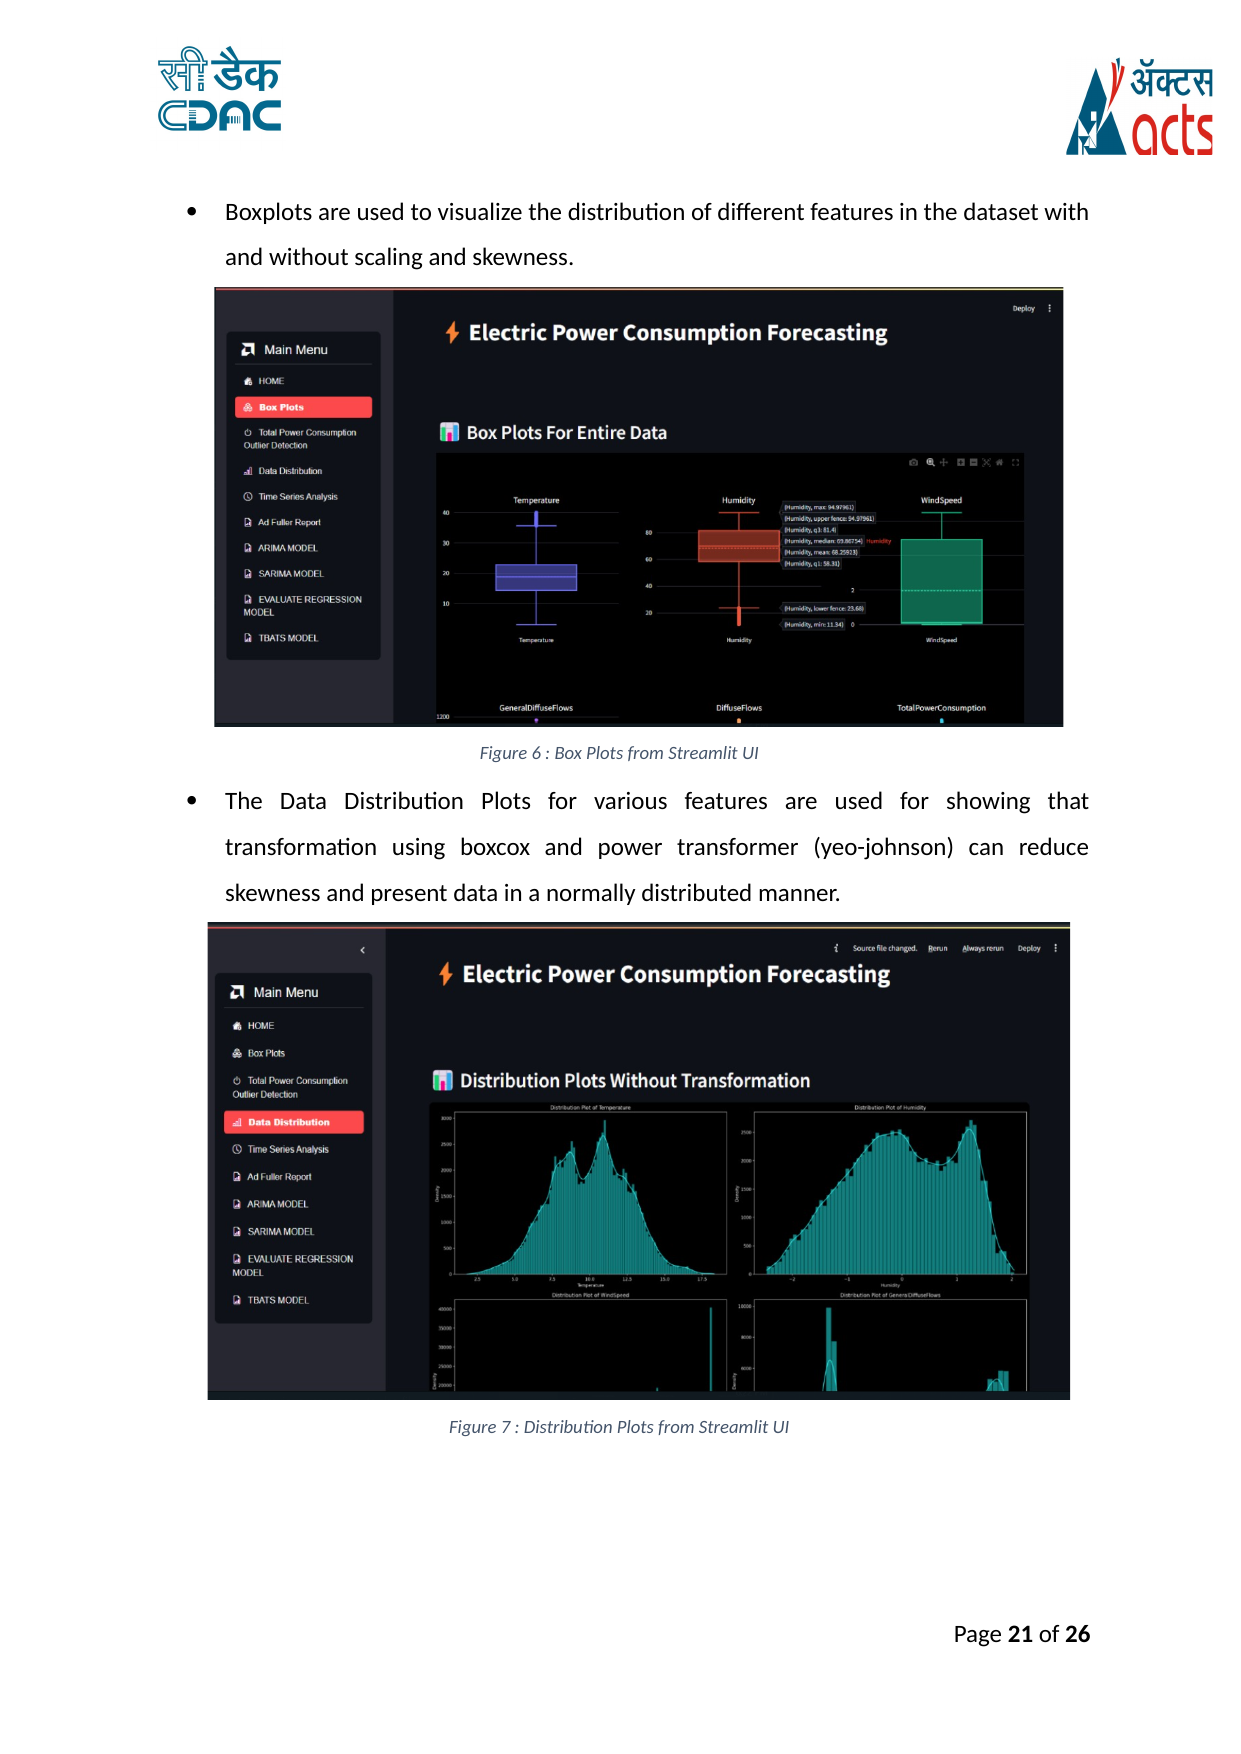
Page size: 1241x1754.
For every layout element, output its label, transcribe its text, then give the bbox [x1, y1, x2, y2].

picture [1079, 121, 1098, 148]
picture [1091, 112, 1096, 120]
list Boxplots are used to visualize the distribution of different features in the dataset with and without scaling and skewness. [187, 196, 1090, 272]
picture [214, 287, 1064, 727]
picture [1065, 57, 1213, 154]
picture [150, 37, 287, 151]
picture [207, 922, 1071, 1400]
list The Data Distribution Plots for various features are used for showing that transformation using boxcox and power transformer (yeo-johnson) can reduce skewness and present data in a normally distributed manner. [187, 785, 1090, 907]
picture [1079, 140, 1087, 154]
picture [1170, 73, 1184, 79]
